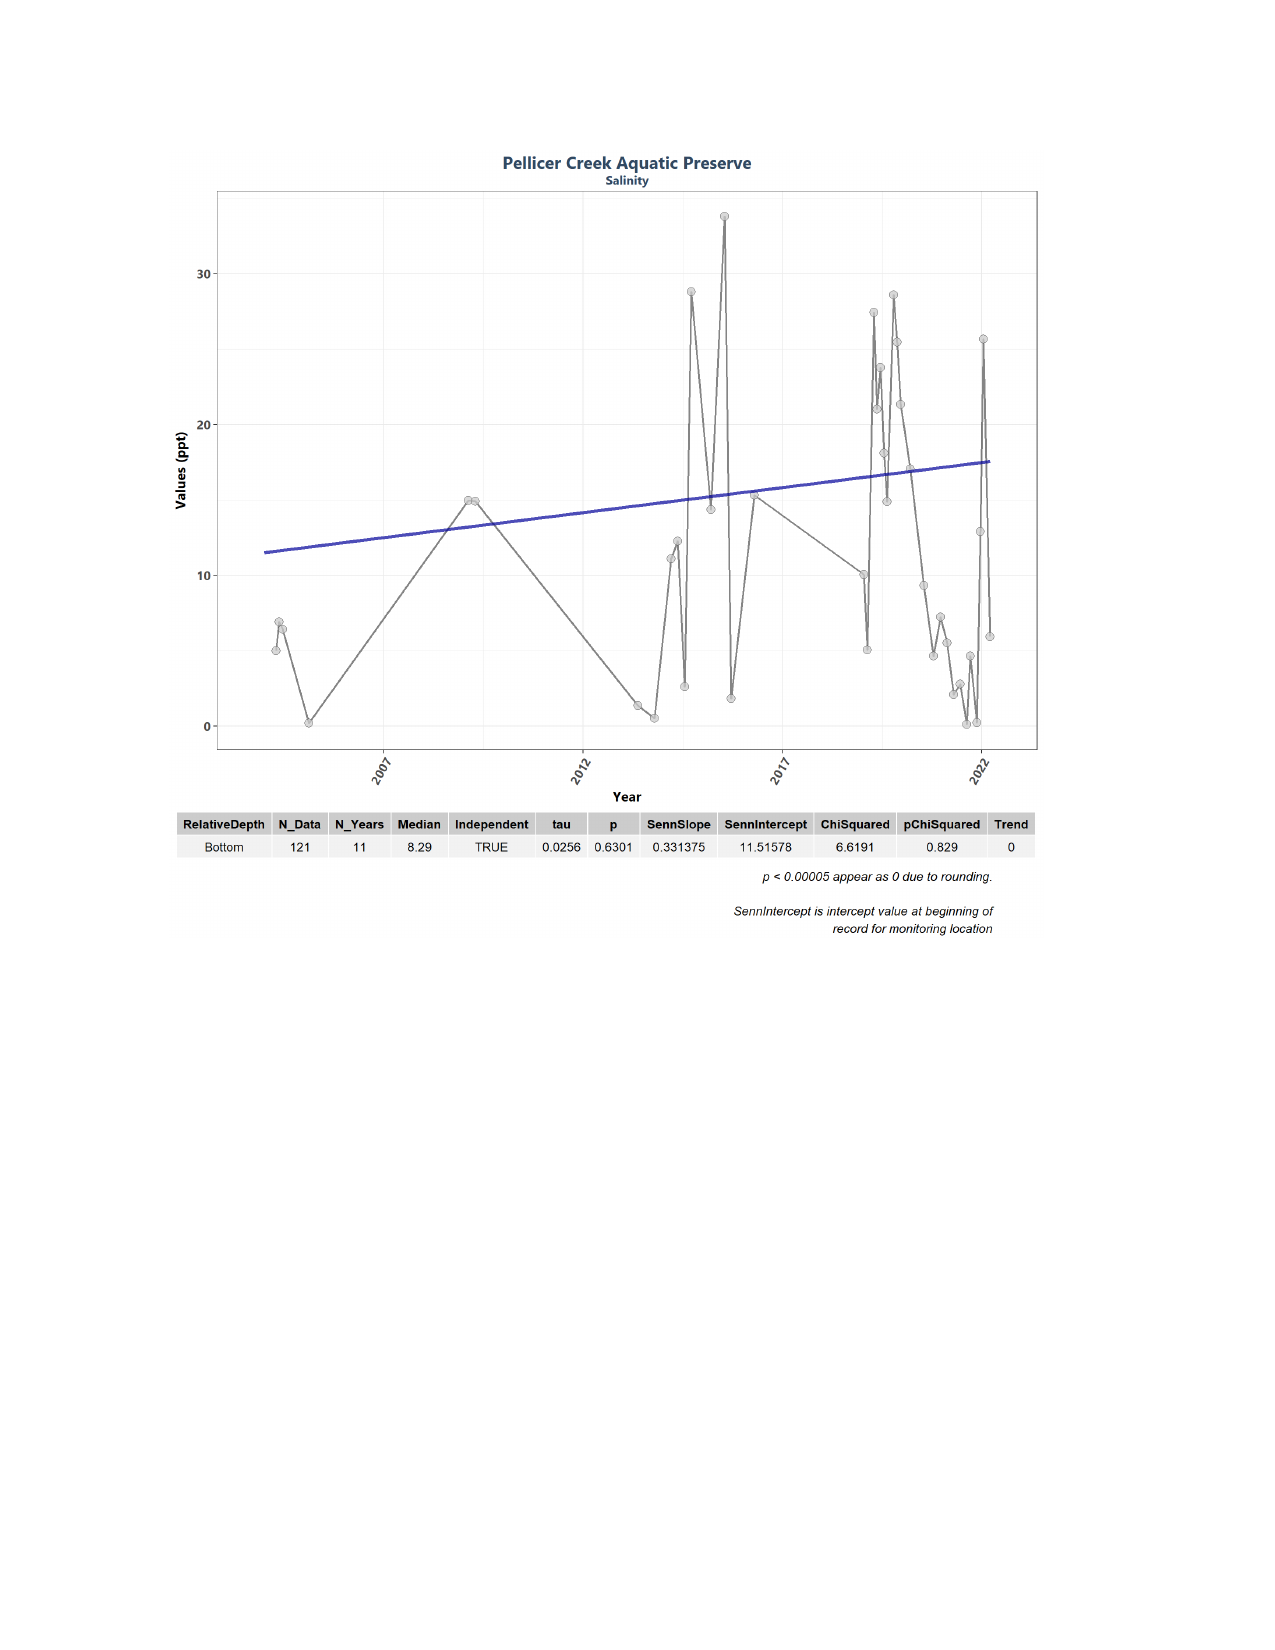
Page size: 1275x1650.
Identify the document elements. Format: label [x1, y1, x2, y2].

picture [168, 150, 1044, 938]
